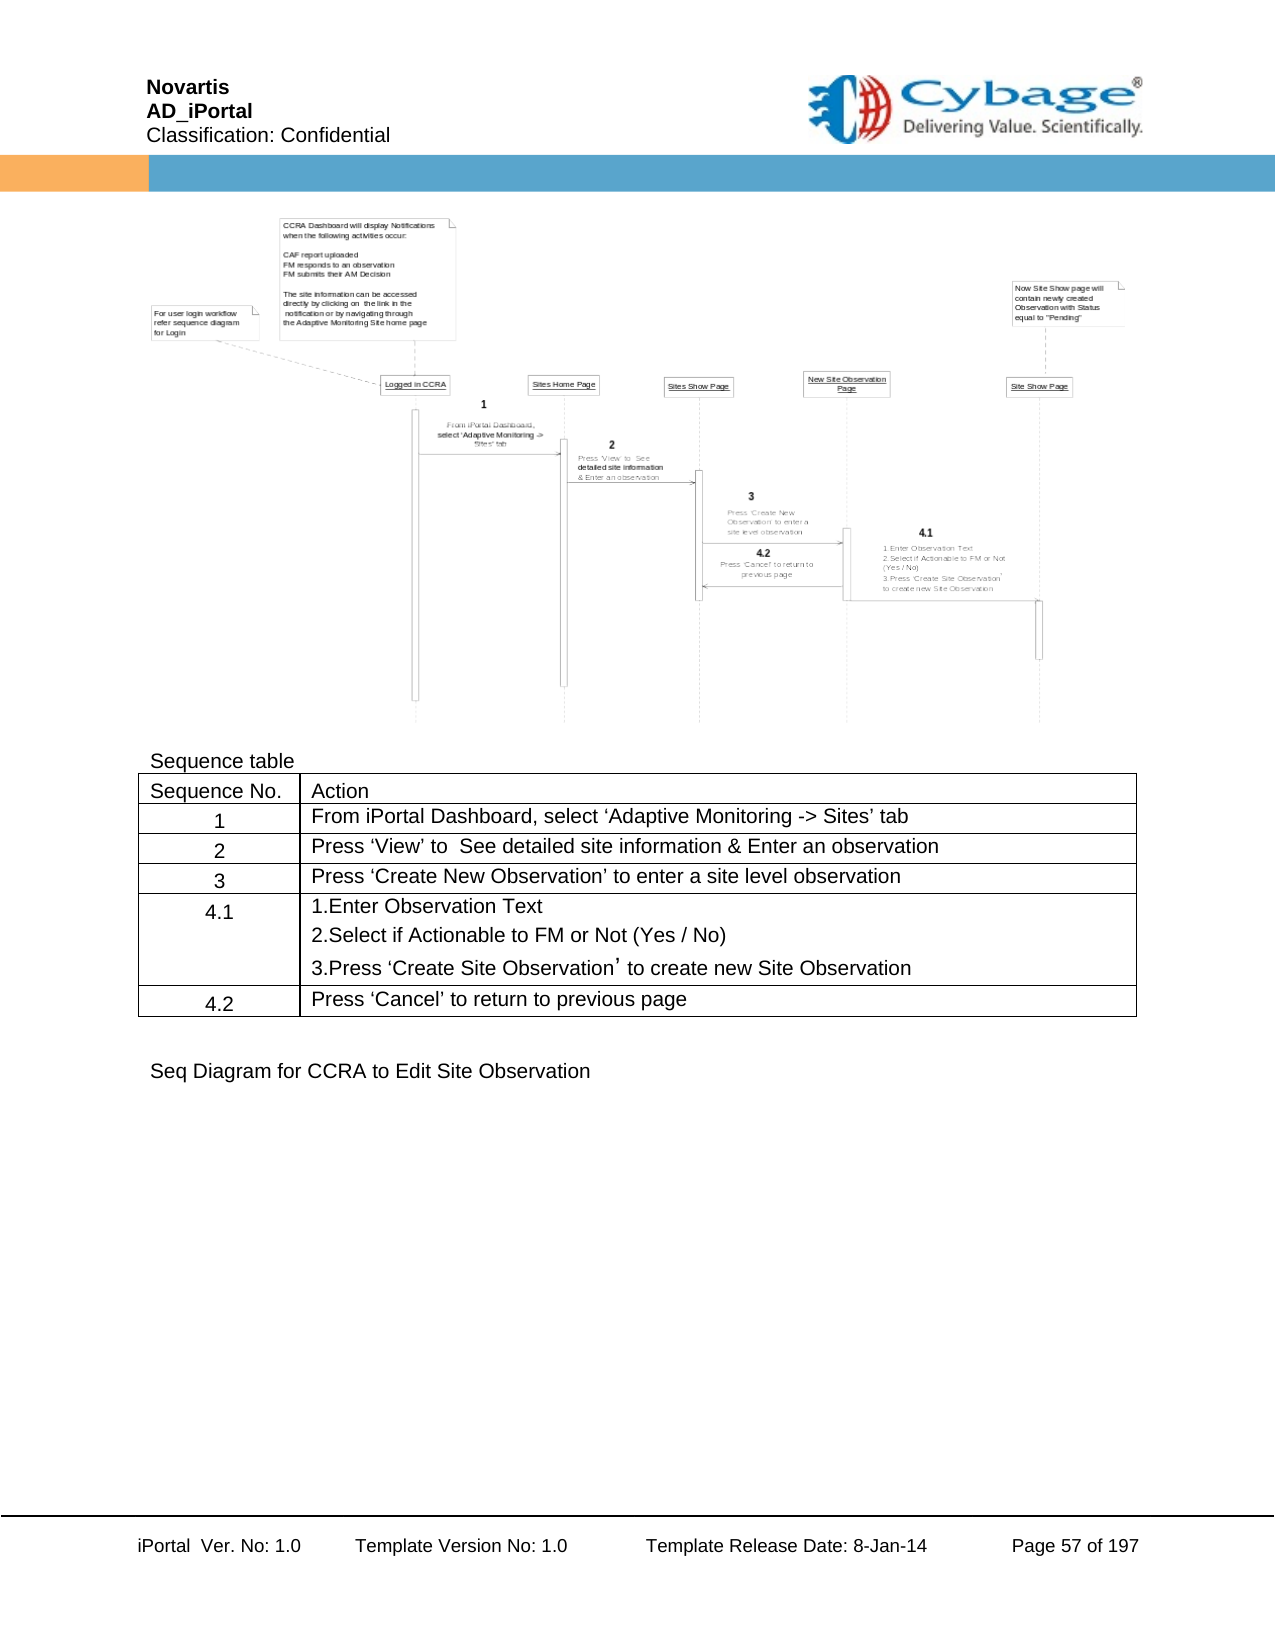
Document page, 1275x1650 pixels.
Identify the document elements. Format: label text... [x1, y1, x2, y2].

table_cell 2 [139, 834, 299, 863]
table_header Action [301, 774, 1136, 803]
text Sequence table [150, 743, 1125, 772]
table_cell 3 [139, 864, 299, 893]
table_cell 1 [139, 804, 299, 833]
table_cell Press ‘Cancel’ to return to previous page [301, 986, 1136, 1016]
table_cell Press ‘View’ to See detailed site information & Enter an observation [301, 834, 1136, 863]
table_cell 4.2 [139, 986, 299, 1016]
table_header Sequence No. [139, 774, 299, 803]
text Seq Diagram for CCRA to Edit Site Observation [150, 1054, 1125, 1083]
picture [808, 75, 1143, 144]
table_cell 1.Enter Observation Text 2.Select if Actionable to FM or Not (Yes / No) 3.Press ‘Create Site Observation’ to create new Site Observation [301, 894, 1136, 985]
table_cell Press ‘Create New Observation’ to enter a site level observation [301, 864, 1136, 893]
table_cell From iPortal Dashboard, select ‘Adaptive Monitoring -> Sites’ tab [301, 804, 1136, 833]
table_cell 4.1 [139, 894, 299, 985]
